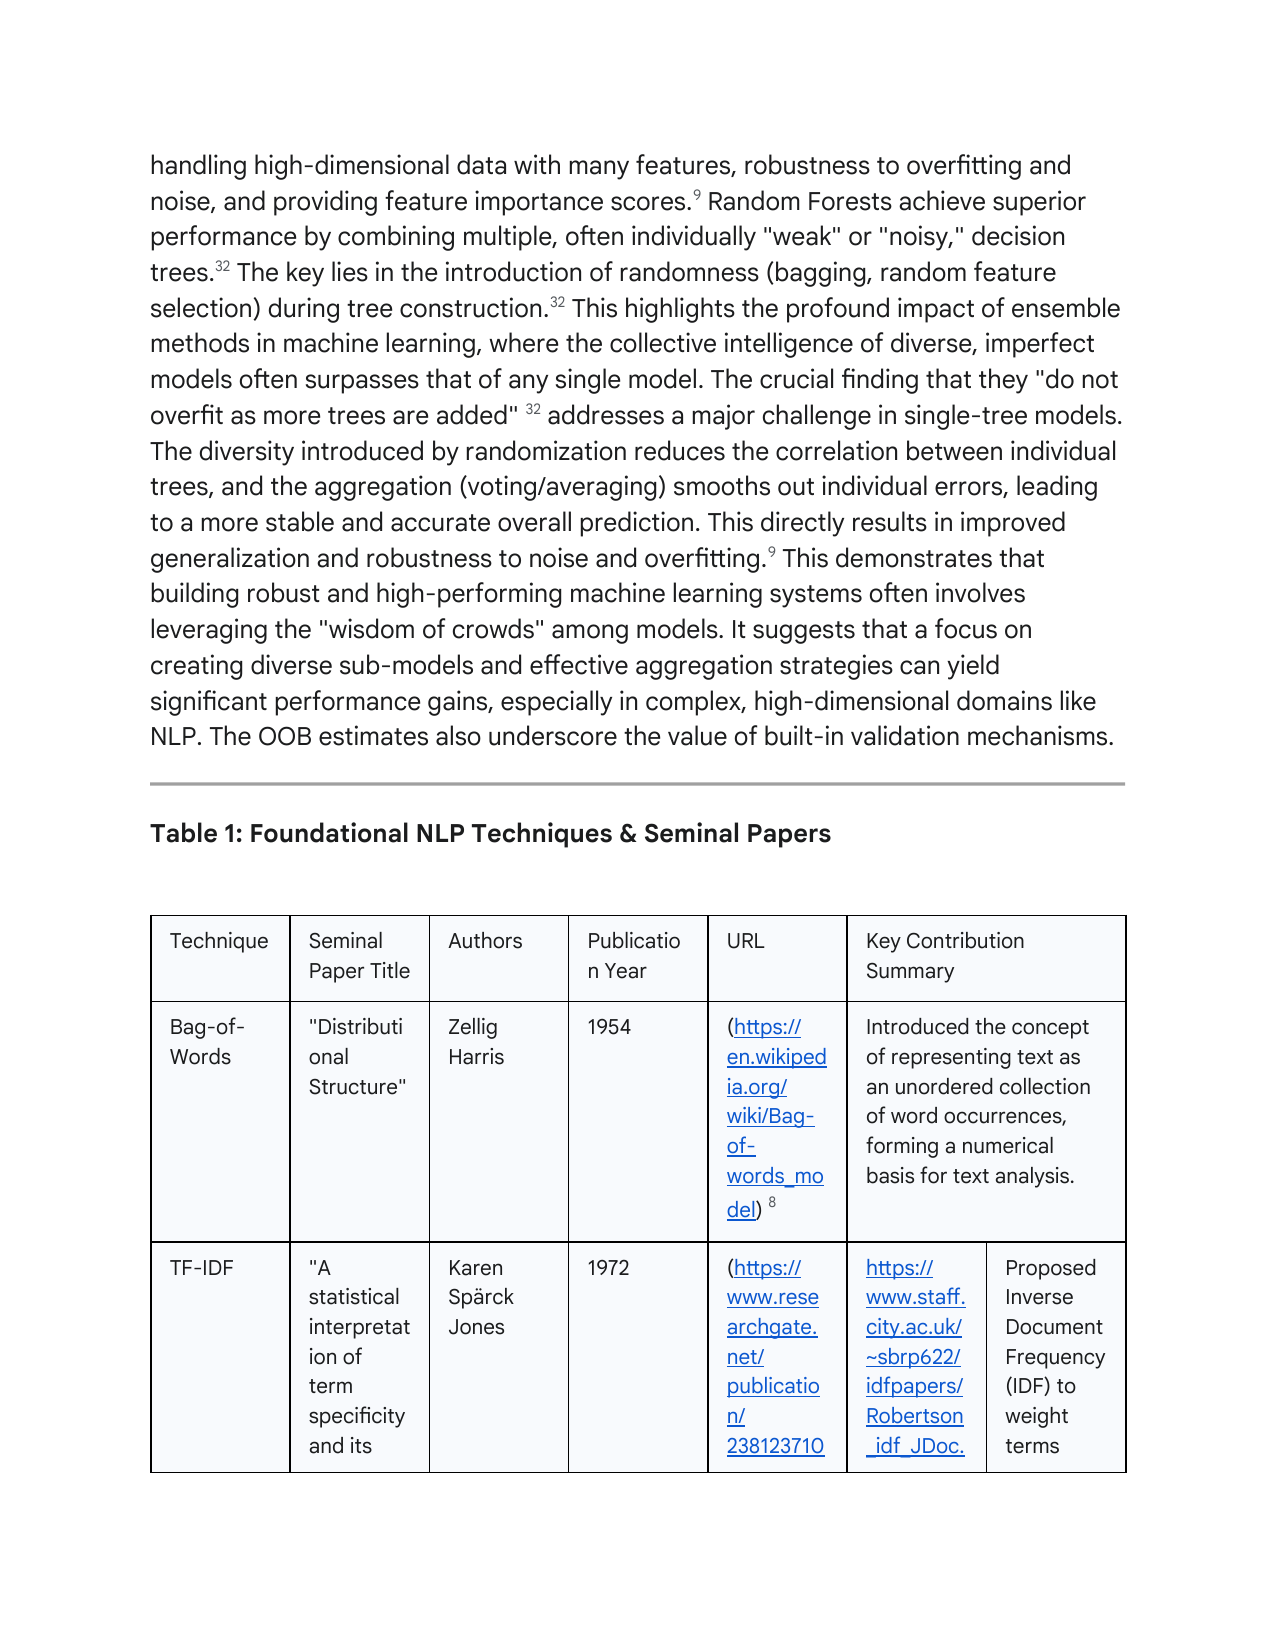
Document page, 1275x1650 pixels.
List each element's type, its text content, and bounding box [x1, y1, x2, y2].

table_cell TF-IDF [152, 1243, 289, 1472]
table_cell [987, 1243, 1125, 1472]
table_header Seminal Paper Title [291, 916, 429, 1001]
table_cell Karen Spärck Jones [430, 1243, 568, 1472]
table_cell Introduced the concept of representing text as an unordered collection of word occurrences, forming a numerical basis for text analysis. [848, 1002, 1125, 1241]
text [150, 150, 1125, 753]
table_cell Bag-of-Words [152, 1002, 289, 1241]
table_header Authors [430, 916, 568, 1001]
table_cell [848, 1243, 986, 1472]
table_cell 1954 [569, 1002, 707, 1241]
table_cell "Distributional Structure" [291, 1002, 429, 1241]
text Table 1: Foundational NLP Techniques & Seminal Papers [150, 786, 1125, 849]
table_header URL [709, 916, 846, 1001]
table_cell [709, 1243, 846, 1472]
table_cell Zellig Harris [430, 1002, 568, 1241]
table_cell 1972 [569, 1243, 707, 1472]
table_header Key Contribution Summary [848, 916, 1125, 1001]
table_header Publication Year [569, 916, 707, 1001]
table_header Technique [152, 916, 289, 1001]
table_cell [291, 1243, 429, 1472]
table_cell (https://en.wikipedia.org/wiki/Bag-of-words_model) 8 [709, 1002, 846, 1241]
